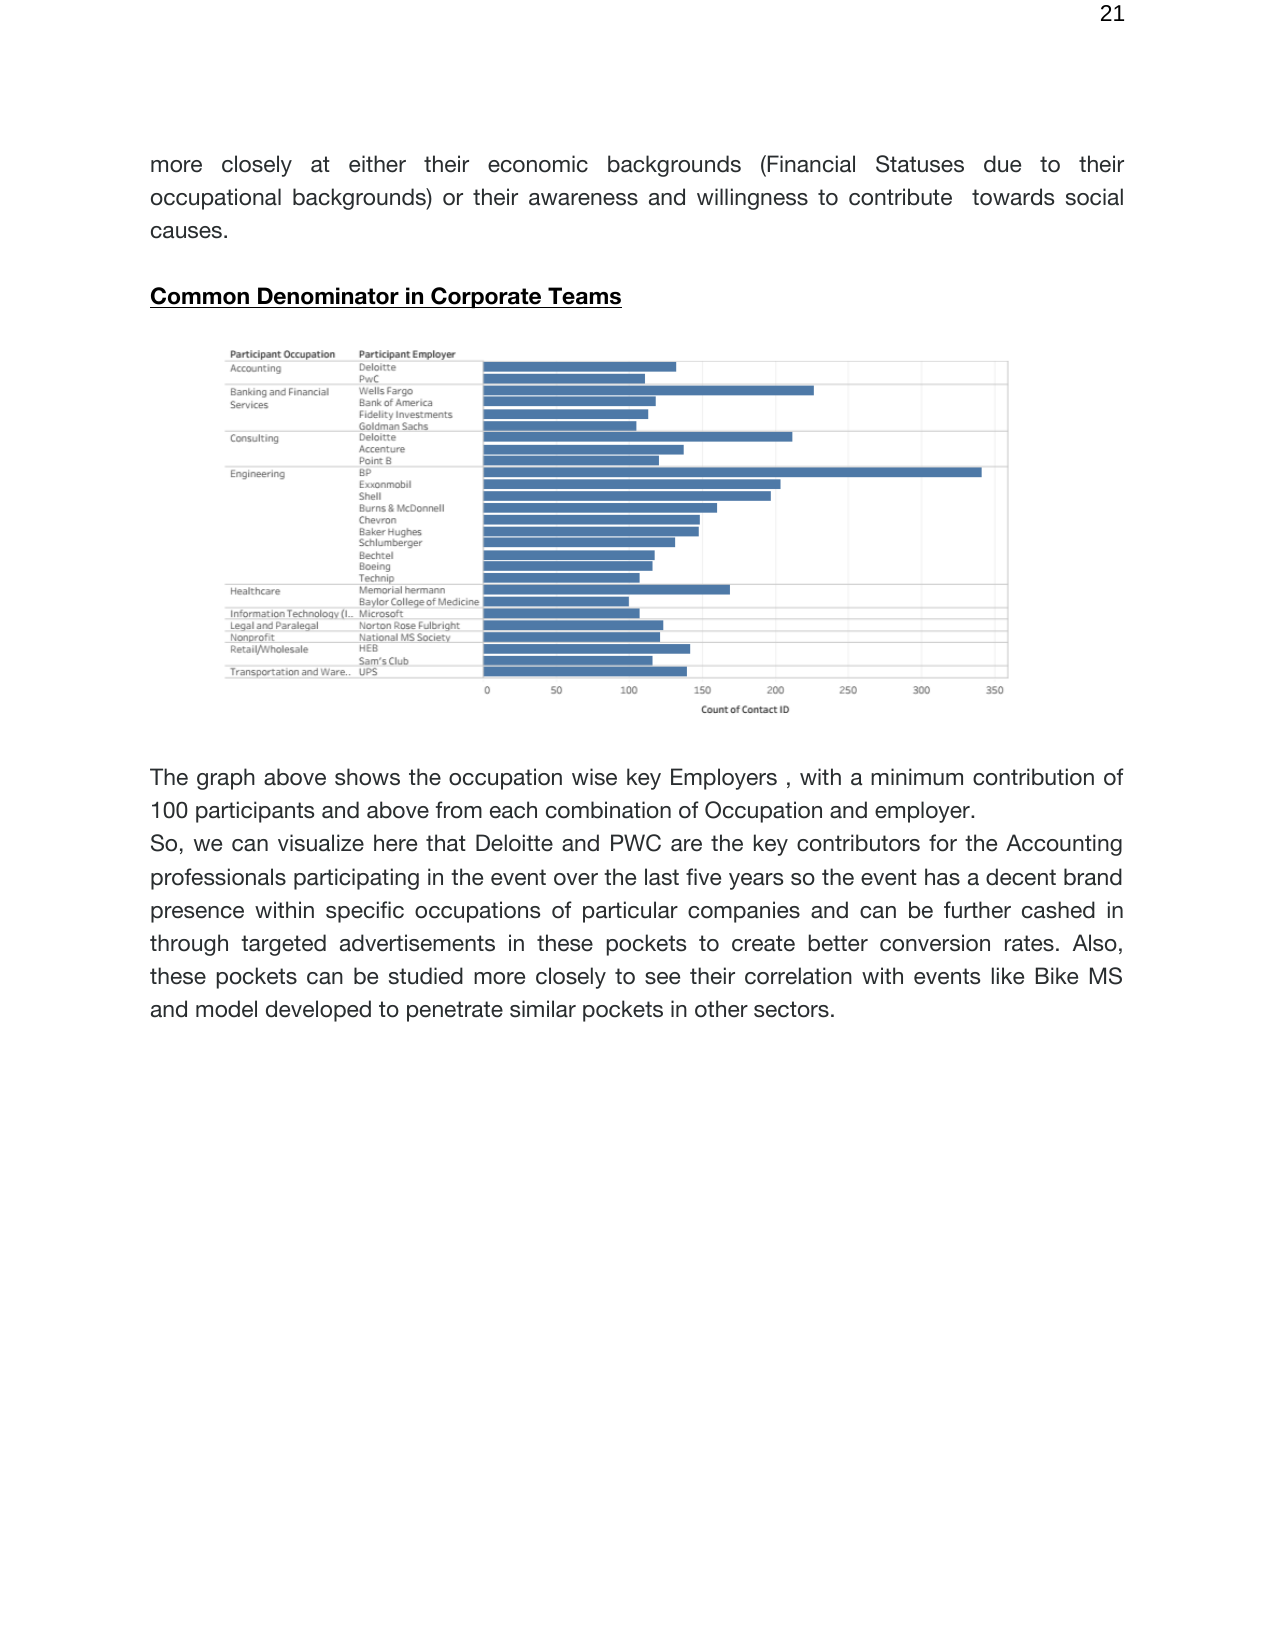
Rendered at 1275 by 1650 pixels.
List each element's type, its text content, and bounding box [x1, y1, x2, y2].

text Common Denominator in Corporate Teams [150, 282, 1125, 311]
picture [218, 348, 1057, 727]
text So, we can visualize here that Deloitte and PWC are the key contributors for the Accounting professionals participating in the event over the last five years so the event has a decent brand presence within specific occupations of particular companies and can be further cashed in through targeted advertisements in these pockets to create better conversion rates. Also, these pockets can be studied more closely to see their correlation with events like Bike MS and model developed to penetrate similar pockets in other sectors. [150, 829, 1125, 1024]
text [150, 150, 1125, 245]
text The graph above shows the occupation wise key Employers , with a minimum contribution of 100 participants and above from each combination of Occupation and employer. [150, 763, 1125, 825]
